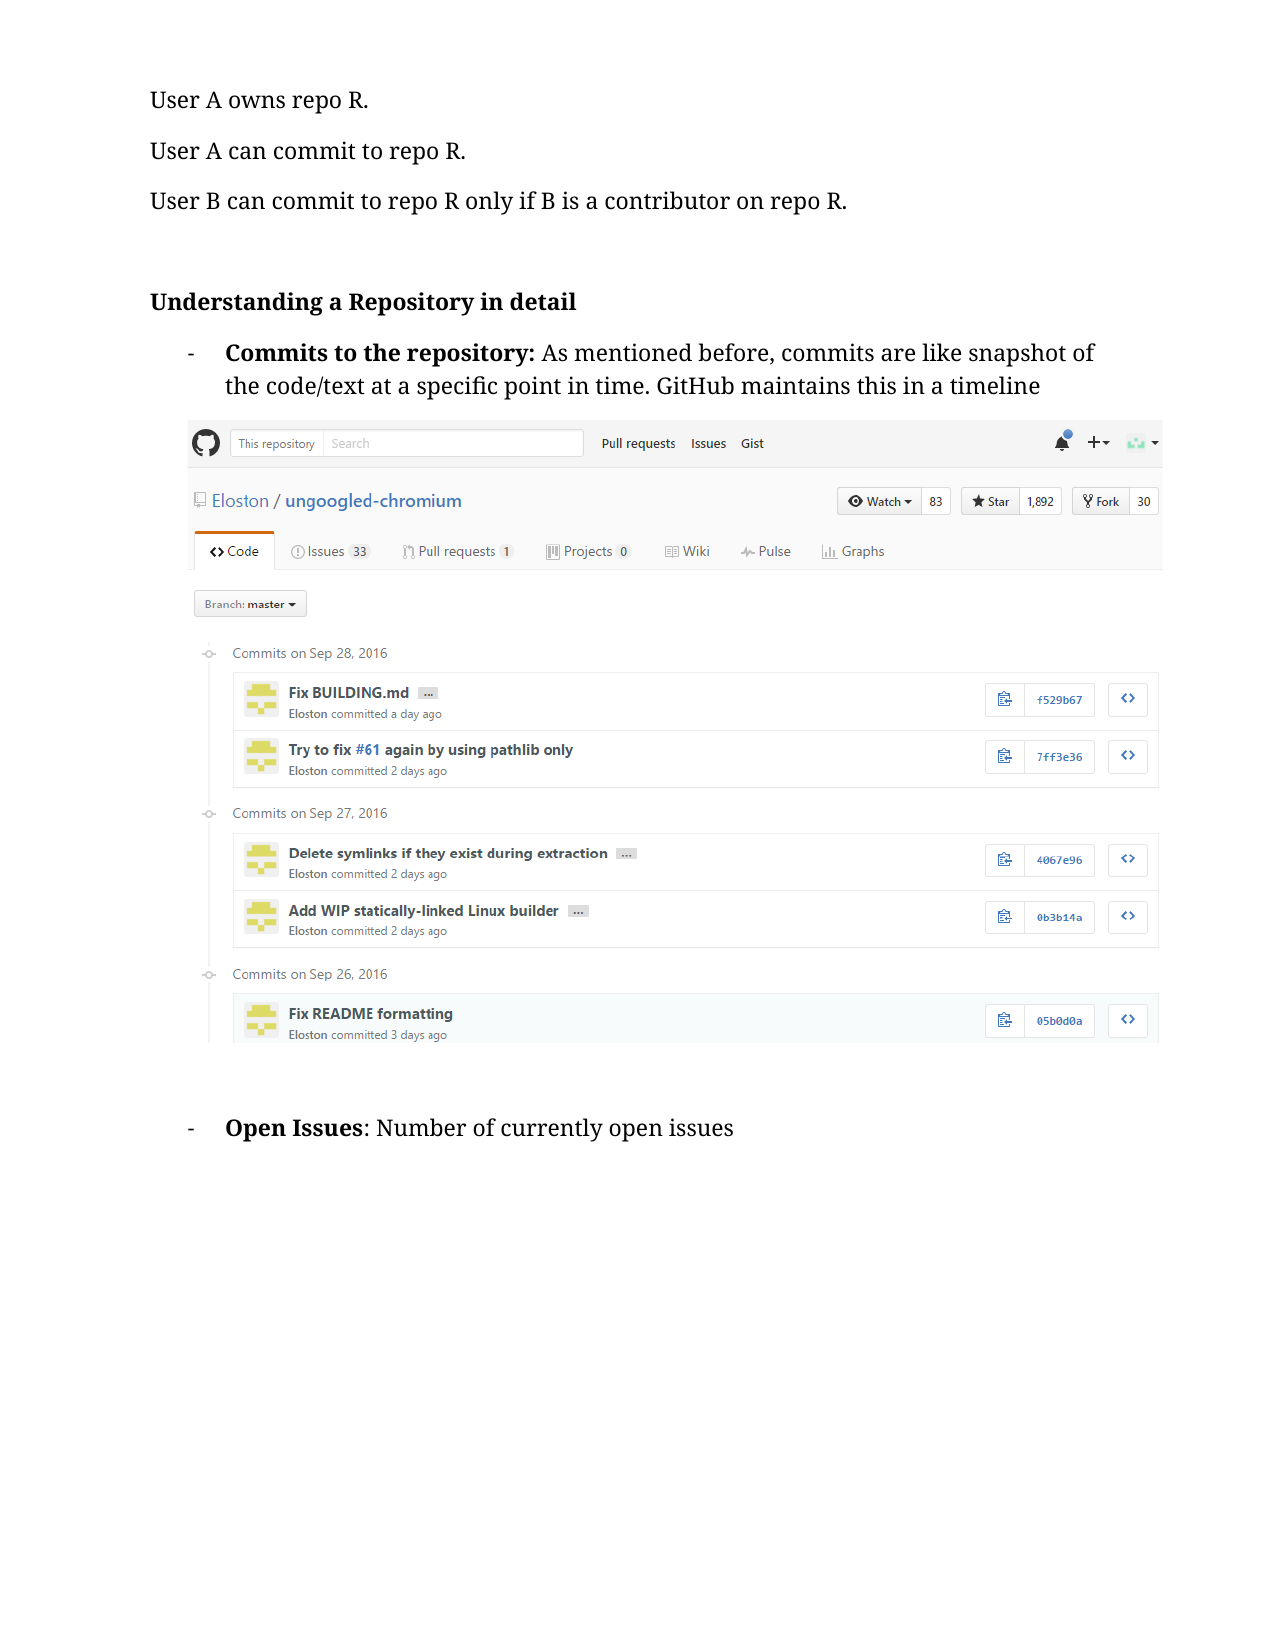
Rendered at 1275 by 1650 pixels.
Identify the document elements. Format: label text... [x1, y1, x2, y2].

text Understanding a Repository in detail [150, 286, 1125, 317]
picture [187, 420, 1163, 1043]
list Commits to the repository: As mentioned before, commits are like snapshot of the code/text at a specific point in time. GitHub maintains this in a timeline [187, 336, 1125, 401]
text User A owns repo R. [150, 84, 1125, 116]
text User A can commit to repo R. [150, 135, 1125, 166]
text User B can commit to repo R only if B is a contributor on repo R. [150, 185, 1125, 216]
list Open Issues: Number of currently open issues [187, 1112, 1125, 1143]
